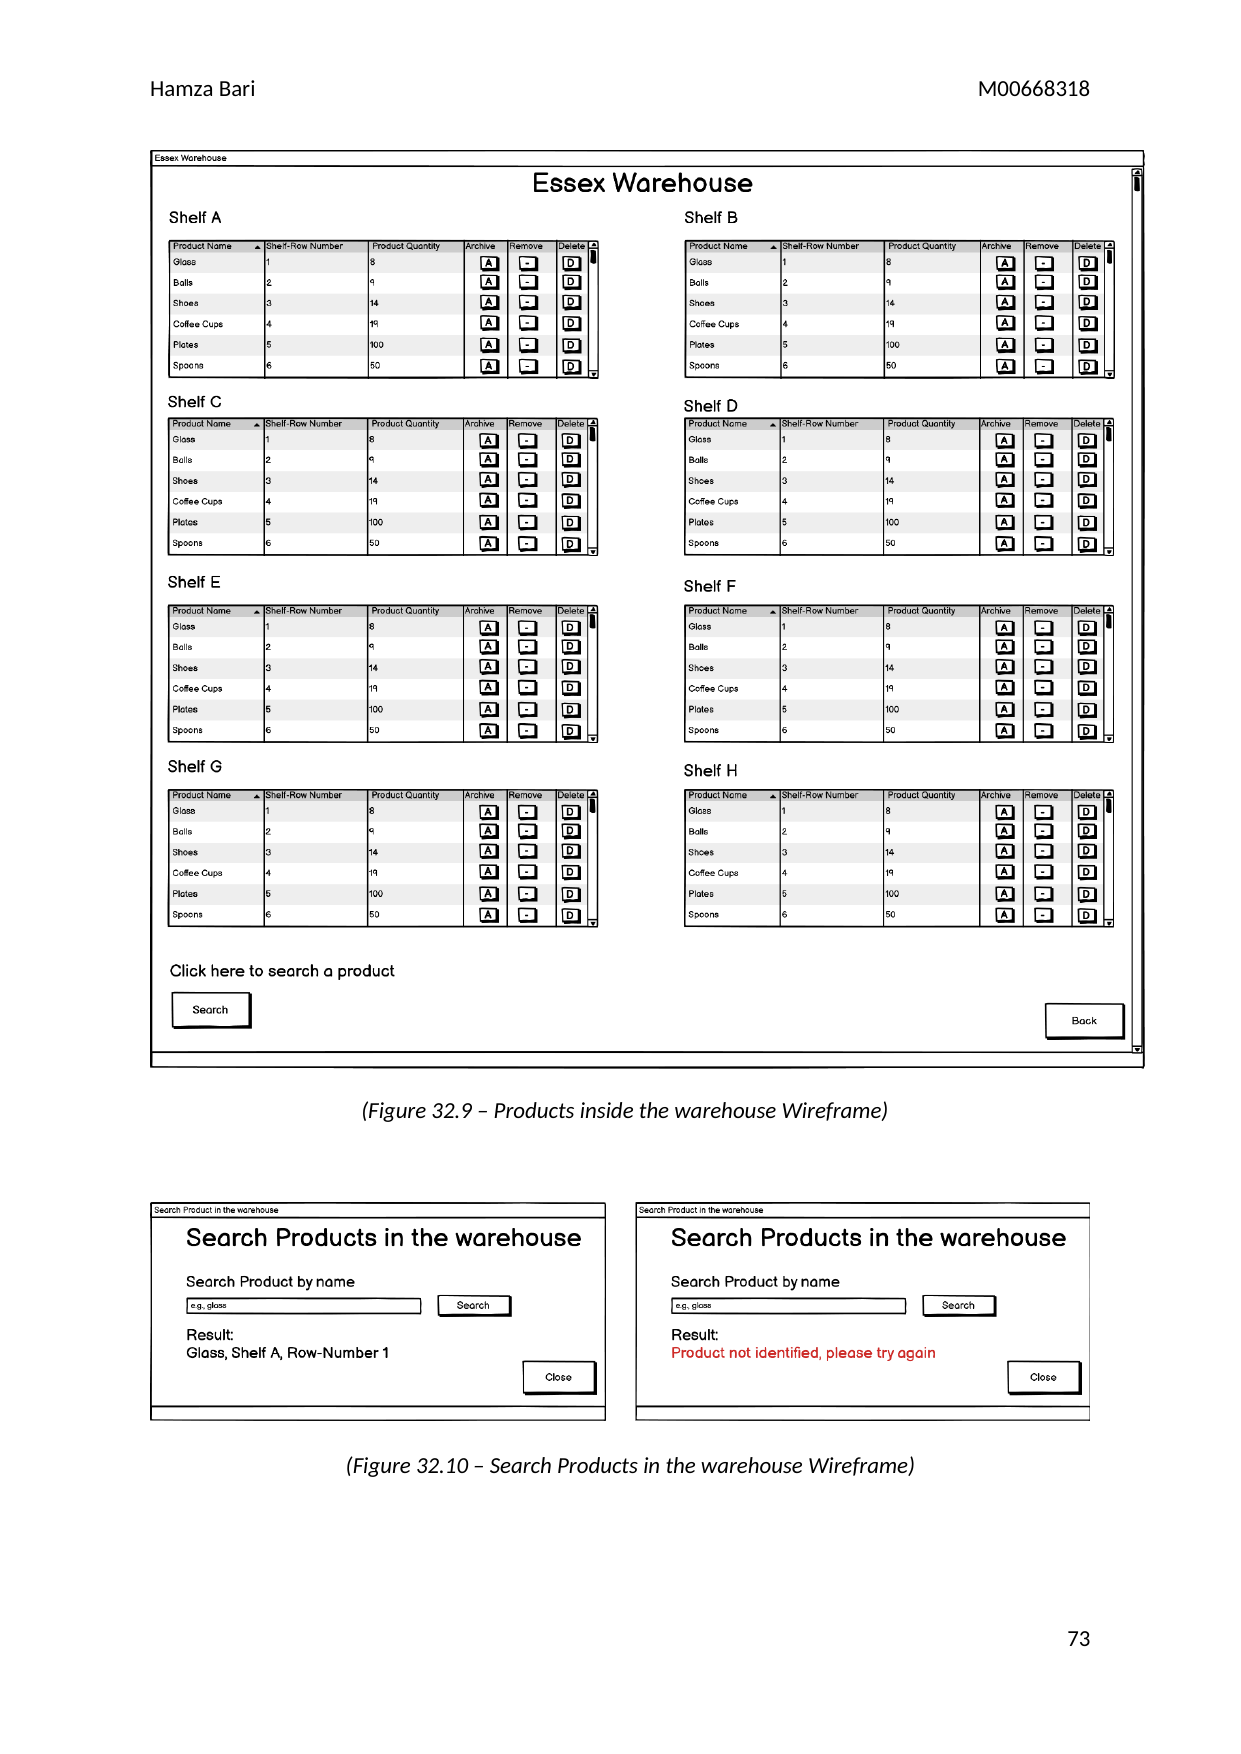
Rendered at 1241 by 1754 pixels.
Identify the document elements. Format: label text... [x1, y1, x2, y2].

picture [150, 150, 1165, 1078]
text (Figure 32.10 – Search Products in the warehouse Wireframe) [150, 1451, 1090, 1479]
picture [150, 1190, 1090, 1421]
text (Figure 32.9 – Products inside the warehouse Wireframe) [150, 1096, 1090, 1124]
